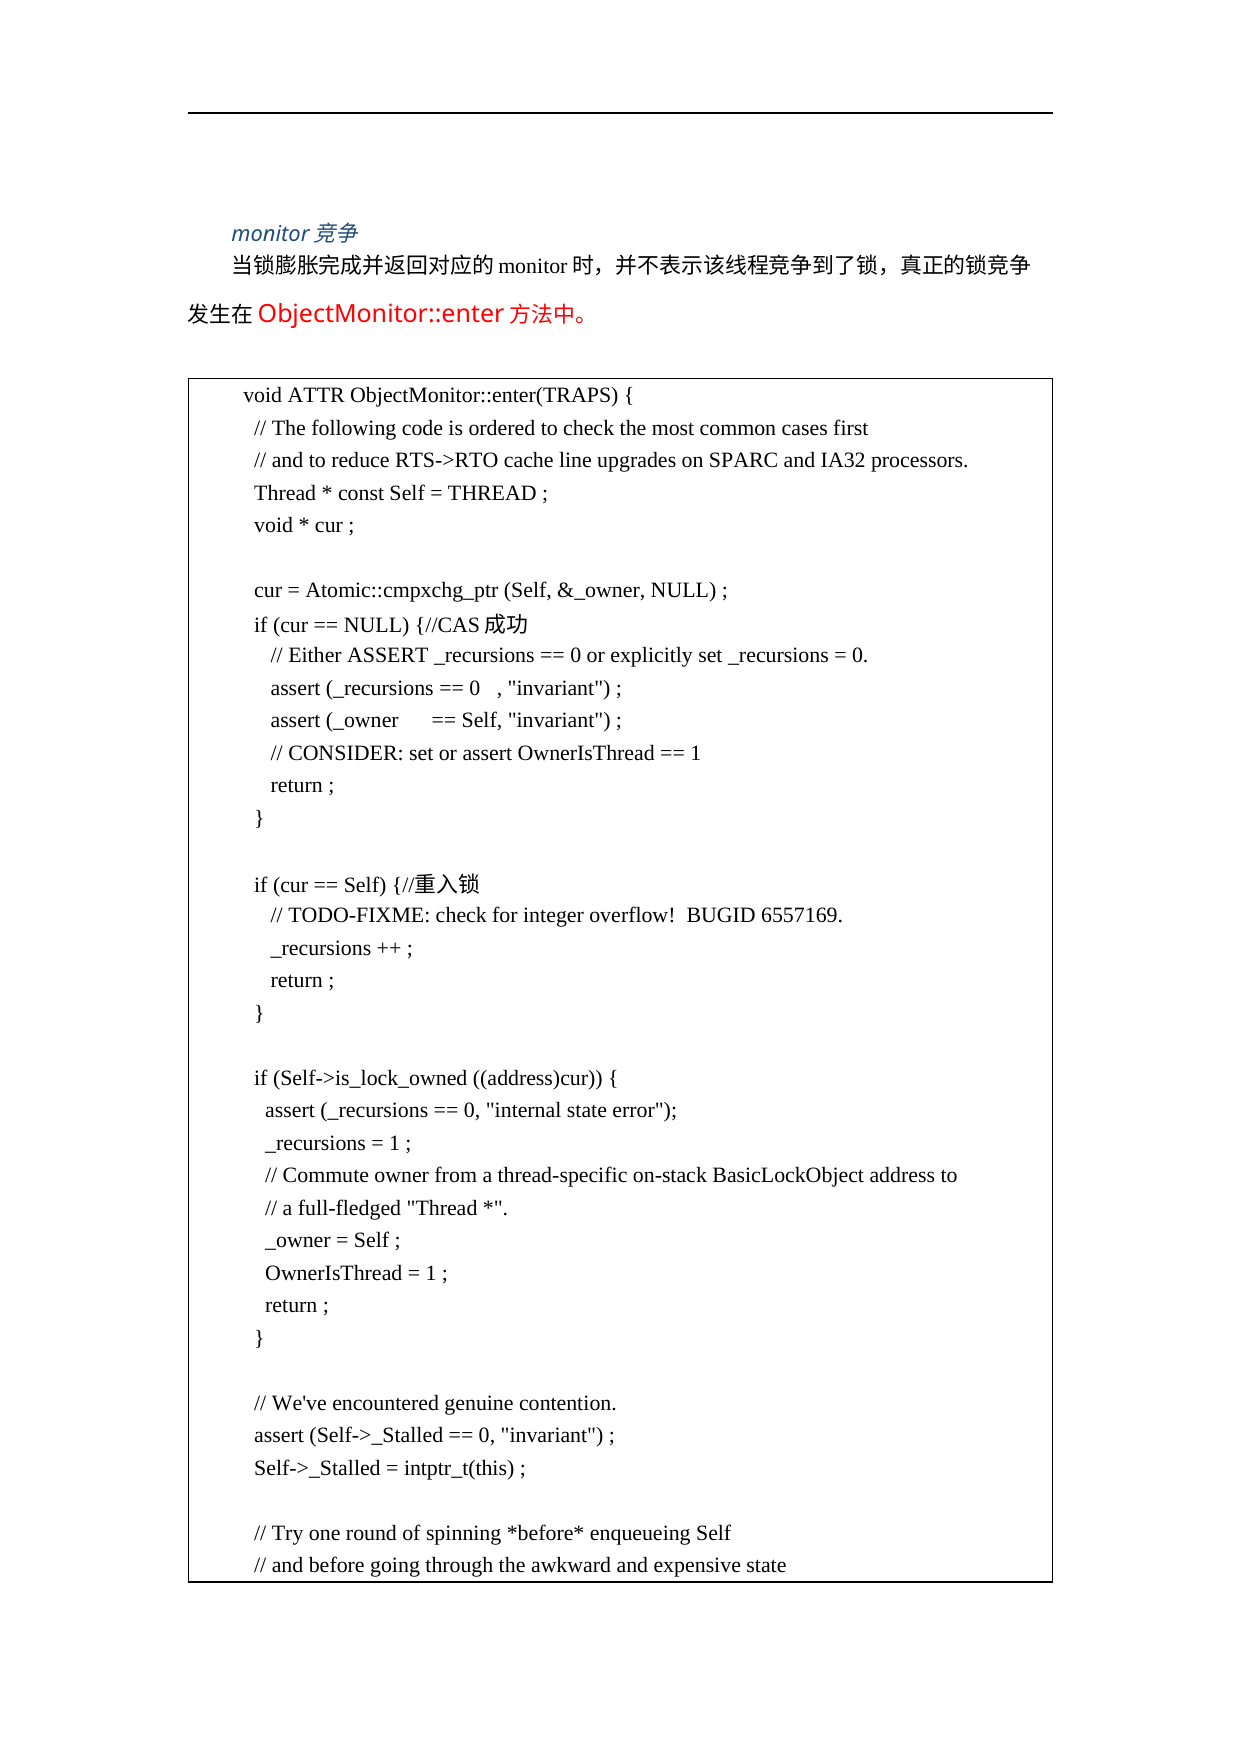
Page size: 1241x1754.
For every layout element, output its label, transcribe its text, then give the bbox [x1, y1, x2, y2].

subtitle monitor竞争 [187, 215, 1053, 248]
text 当锁膨胀完成并返回对应的monitor时，并不表示该线程竞争到了锁，真正的锁竞争发生在ObjectMonitor::enter方法中。 [187, 248, 1053, 345]
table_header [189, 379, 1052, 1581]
